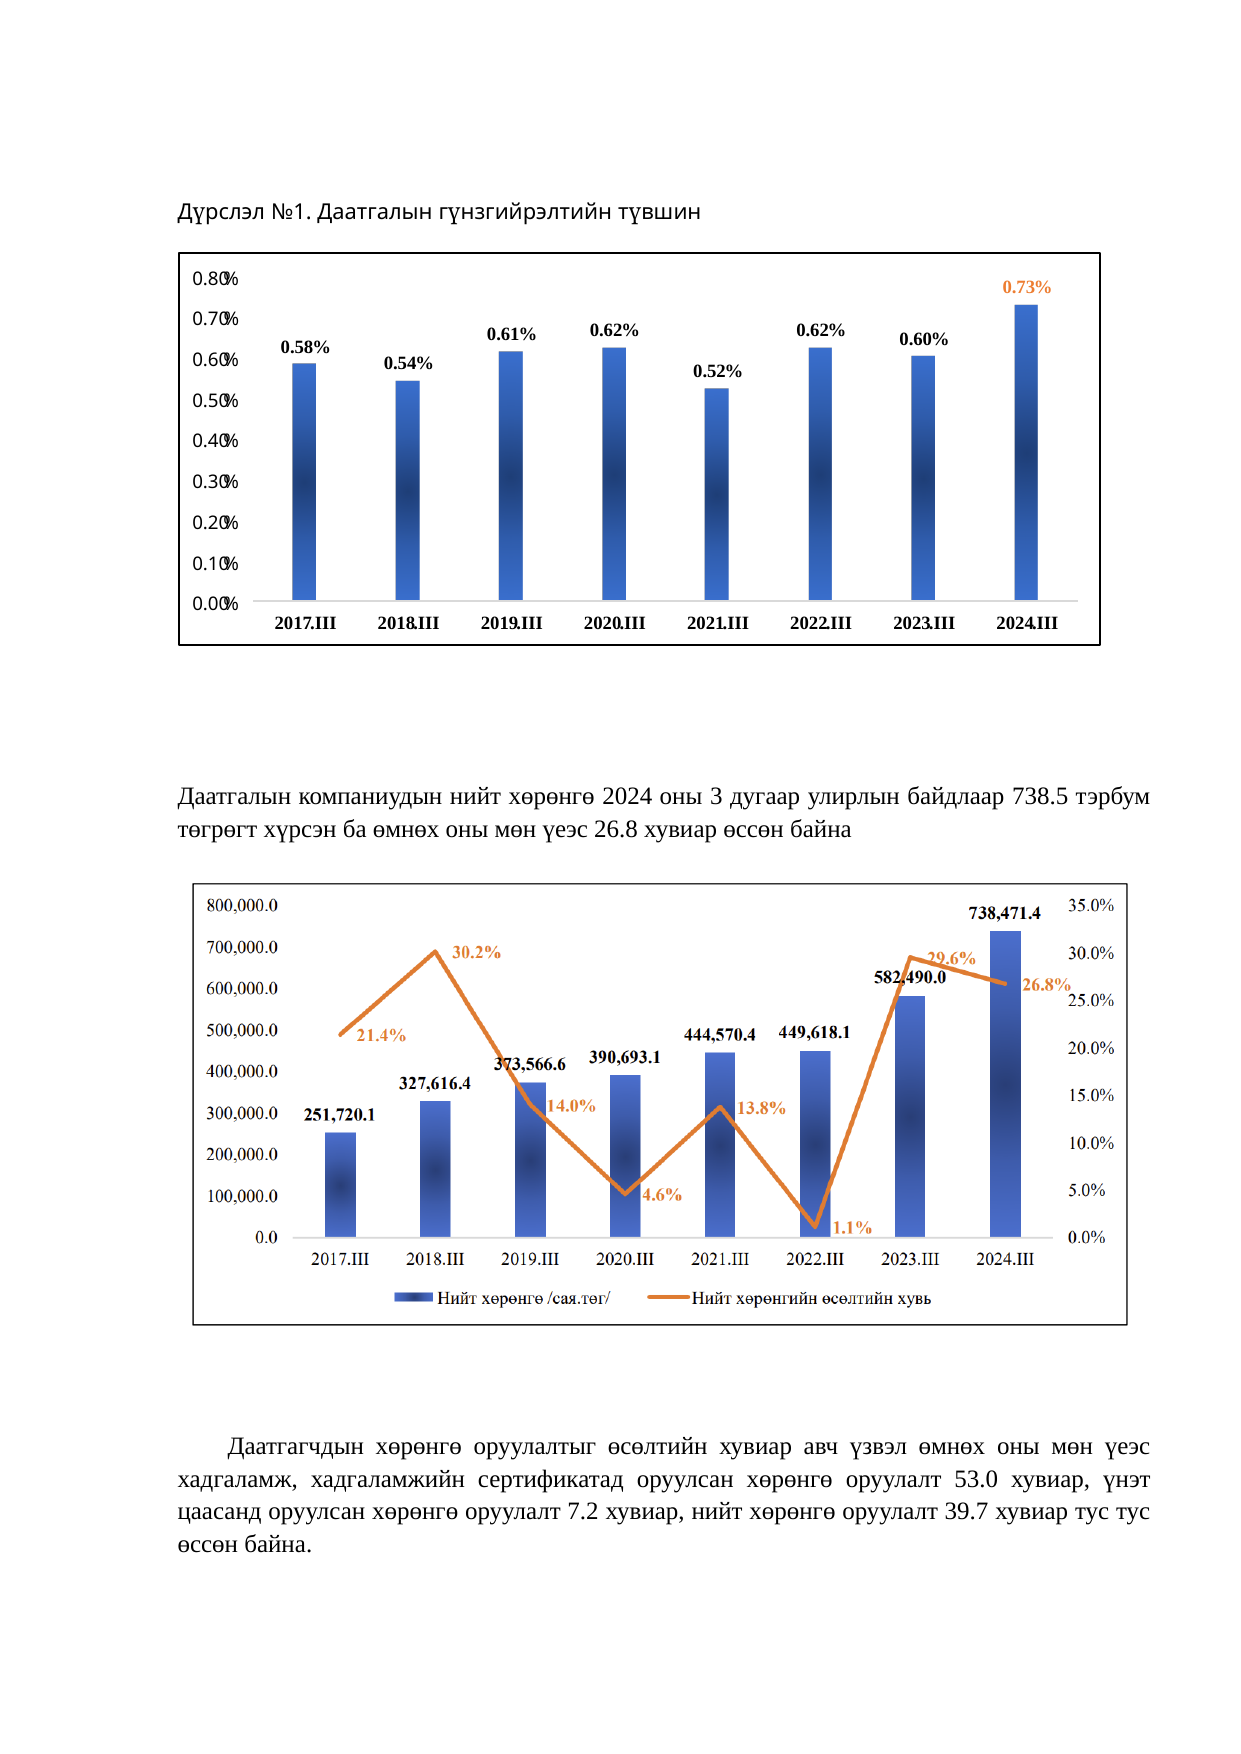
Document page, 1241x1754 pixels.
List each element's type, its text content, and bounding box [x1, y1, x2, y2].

picture [602, 347, 626, 600]
picture [911, 355, 935, 600]
picture [498, 351, 523, 600]
picture [808, 347, 832, 600]
text Даатгагчдын хөрөнгө оруулалтыг өсөлтийн хувиар авч үзвэл өмнөх оны мөн үеэс хадгаламж, хадгаламжийн сертификатад оруулсан хөрөнгө оруулалт 53.0 хувиар, үнэт цаасанд оруулсан хөрөнгө оруулалт 7.2 хувиар, нийт хөрөнгө оруулалт 39.7 хувиар тус тус өссөн байна. [177, 1429, 1152, 1559]
picture [1014, 304, 1038, 600]
text Дүрслэл №1. Даатгалын гүнзгийрэлтийн түвшин [177, 194, 1152, 227]
picture [395, 380, 420, 600]
picture [704, 388, 729, 600]
picture [292, 363, 316, 600]
text Даатгалын компаниудын нийт хөрөнгө 2024 оны 3 дугаар улирлын байдлаар 738.5 тэрбум төгрөгт хүрсэн ба өмнөх оны мөн үеэс 26.8 хувиар өссөн байна [177, 779, 1152, 844]
picture [178, 864, 1153, 1343]
